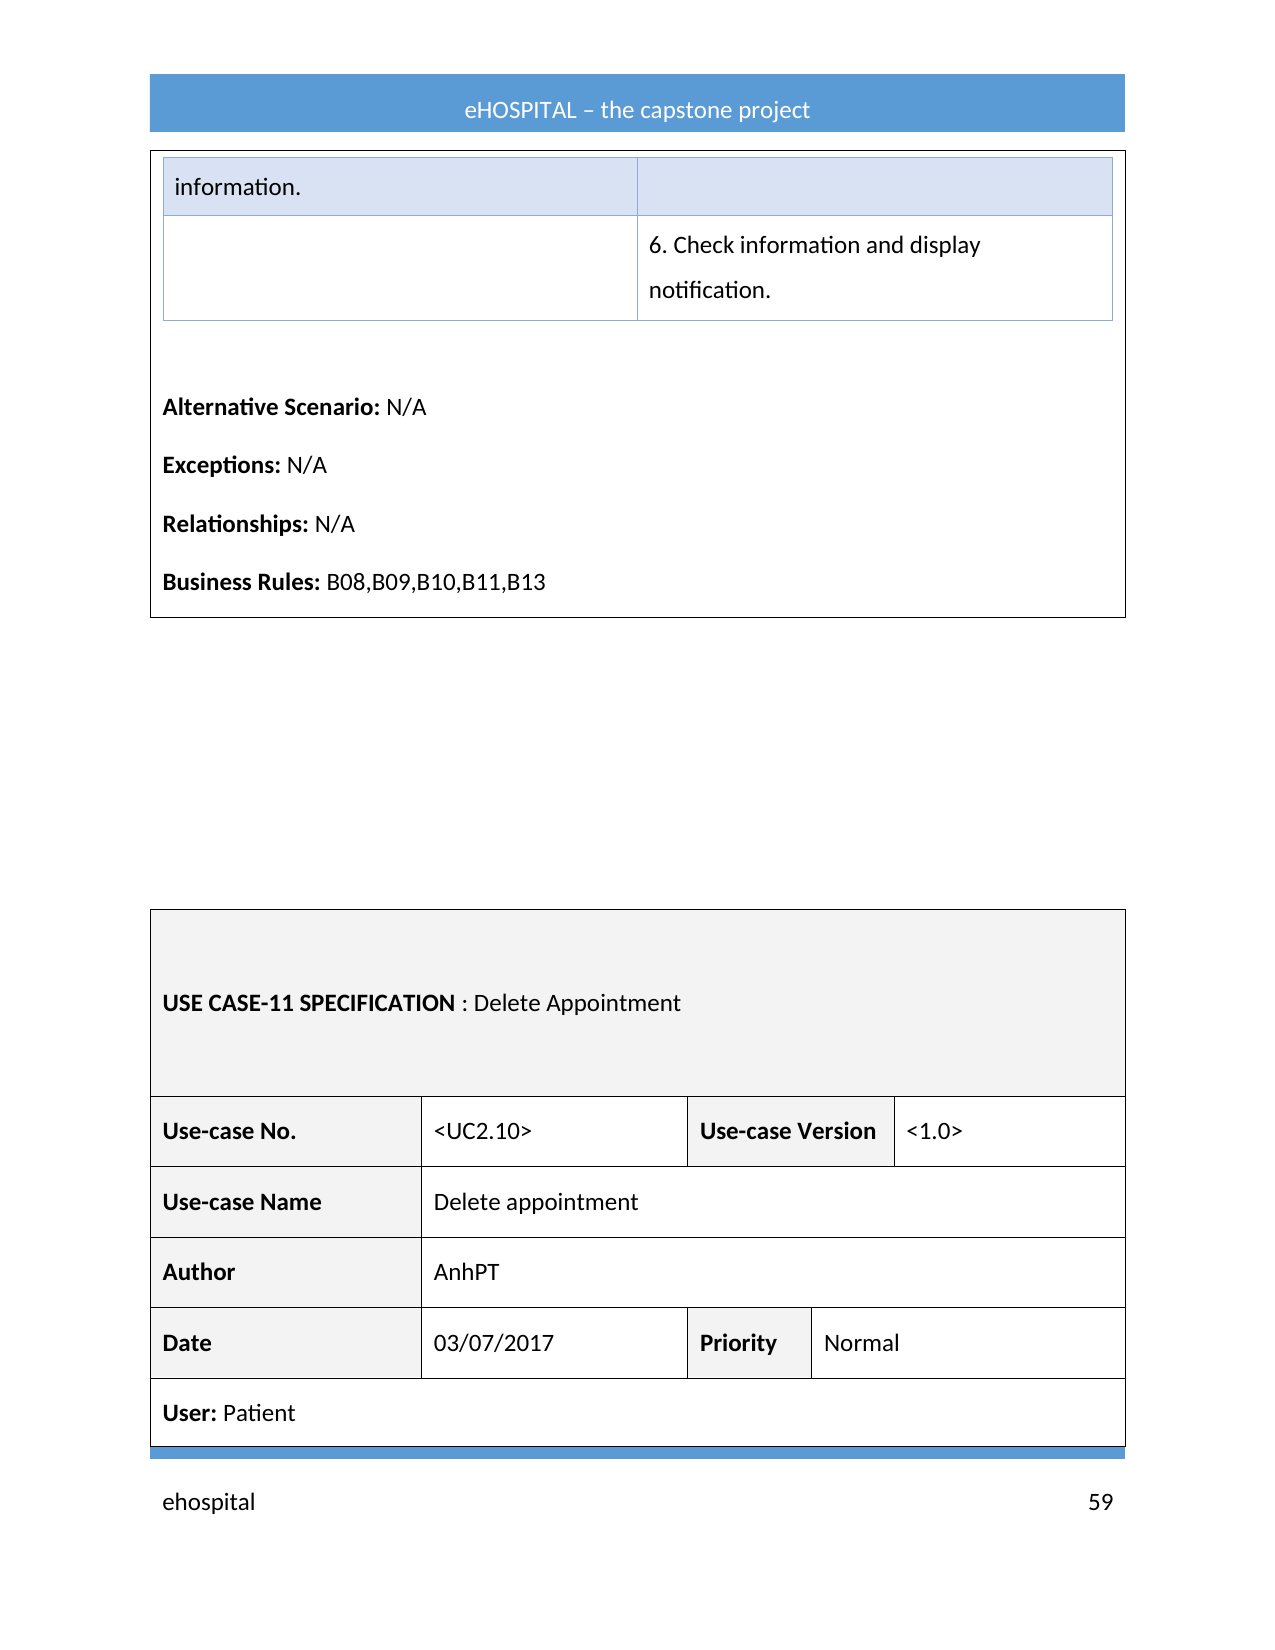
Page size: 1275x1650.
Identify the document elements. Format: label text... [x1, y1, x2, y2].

table_cell <1.0> [895, 1097, 1125, 1166]
table_cell Date [151, 1308, 421, 1377]
table_cell AnhPT [422, 1238, 1125, 1307]
table_cell Use-case Version [688, 1097, 894, 1166]
table_cell Author [151, 1238, 421, 1307]
table_cell Use-case No. [151, 1097, 421, 1166]
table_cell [151, 1379, 1125, 1446]
table_header USE CASE-11 SPECIFICATION : Delete Appointment [151, 910, 1125, 1096]
table_cell <UC2.10> [422, 1097, 687, 1166]
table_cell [151, 151, 1125, 617]
table_cell Normal [812, 1308, 1125, 1377]
table_cell 03/07/2017 [422, 1308, 687, 1377]
table_cell Delete appointment [422, 1167, 1125, 1237]
table_cell Use-case Name [151, 1167, 421, 1237]
table_cell Priority [688, 1308, 811, 1377]
